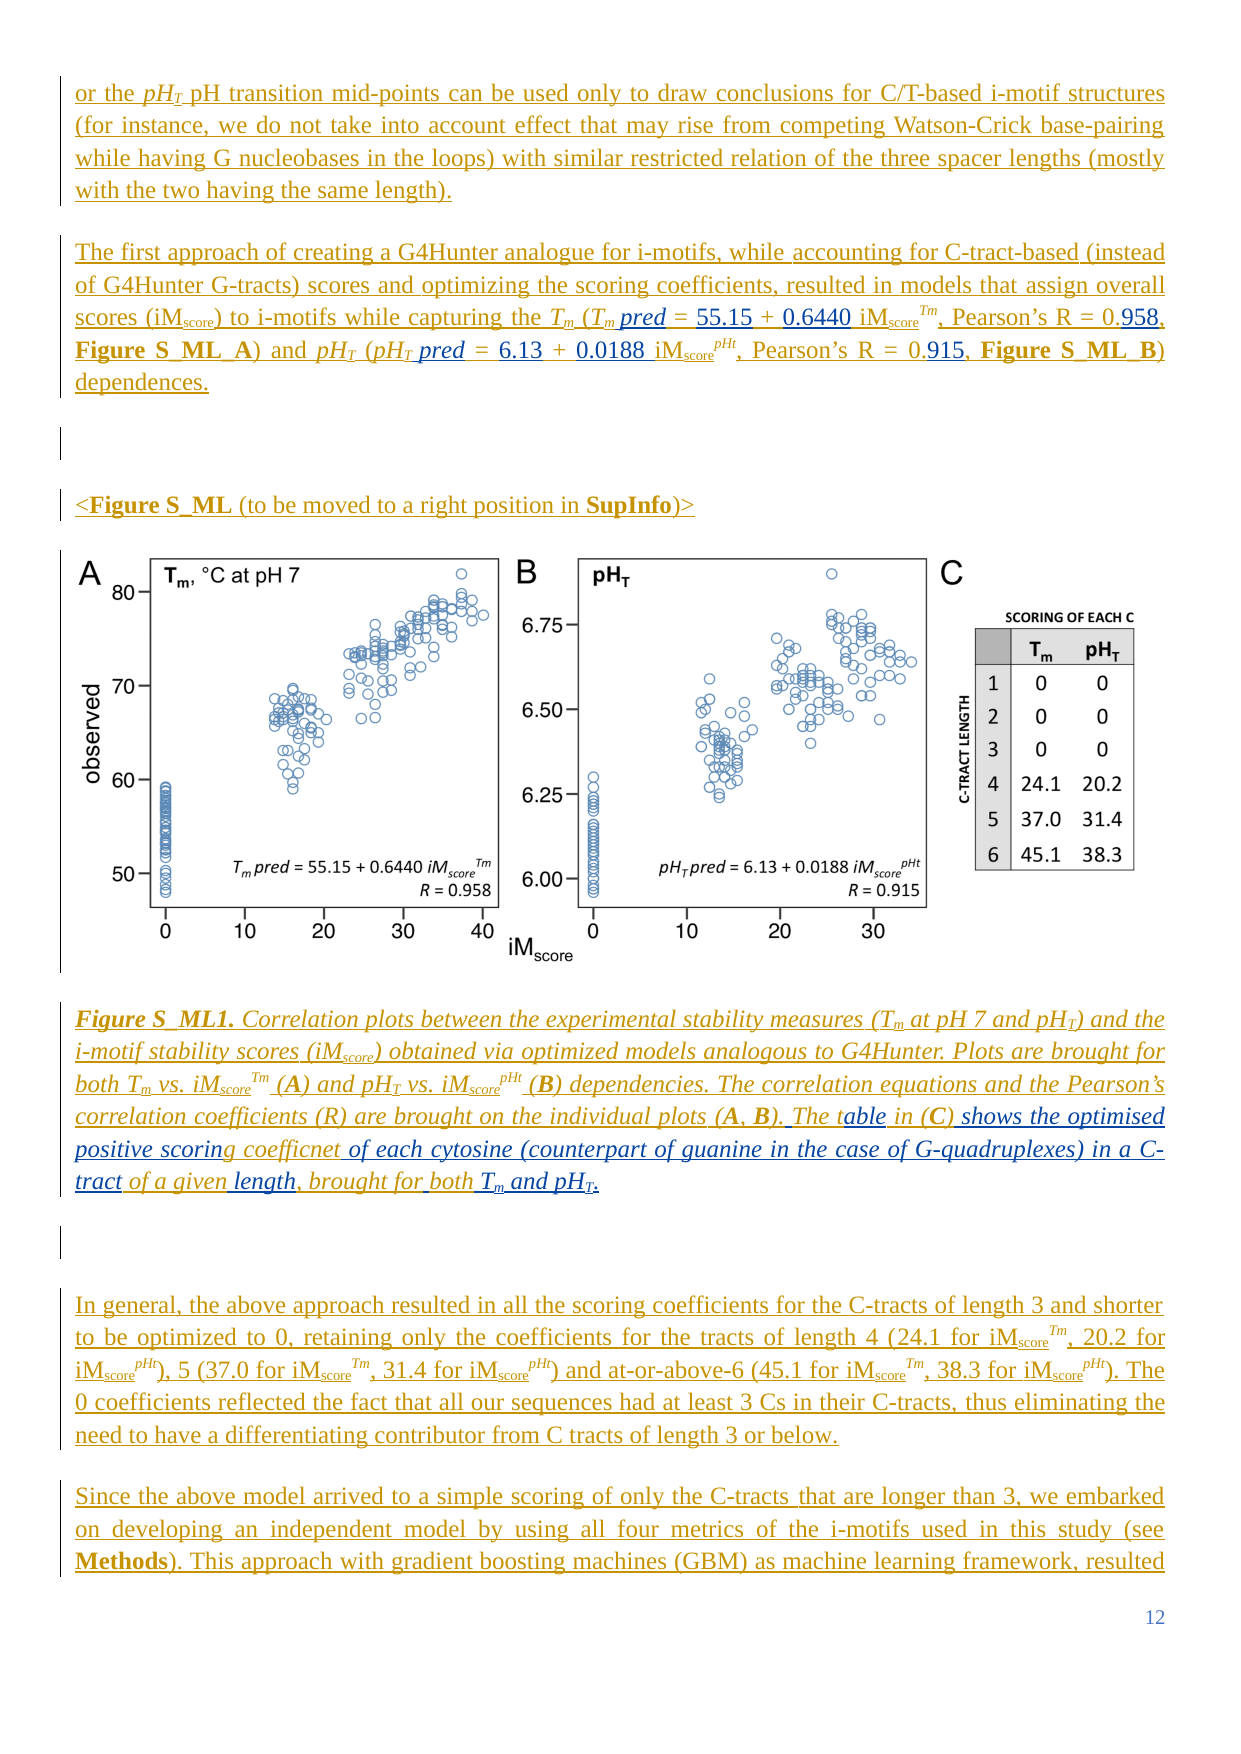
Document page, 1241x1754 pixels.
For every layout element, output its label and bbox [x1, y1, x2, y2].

picture [75, 550, 1138, 968]
